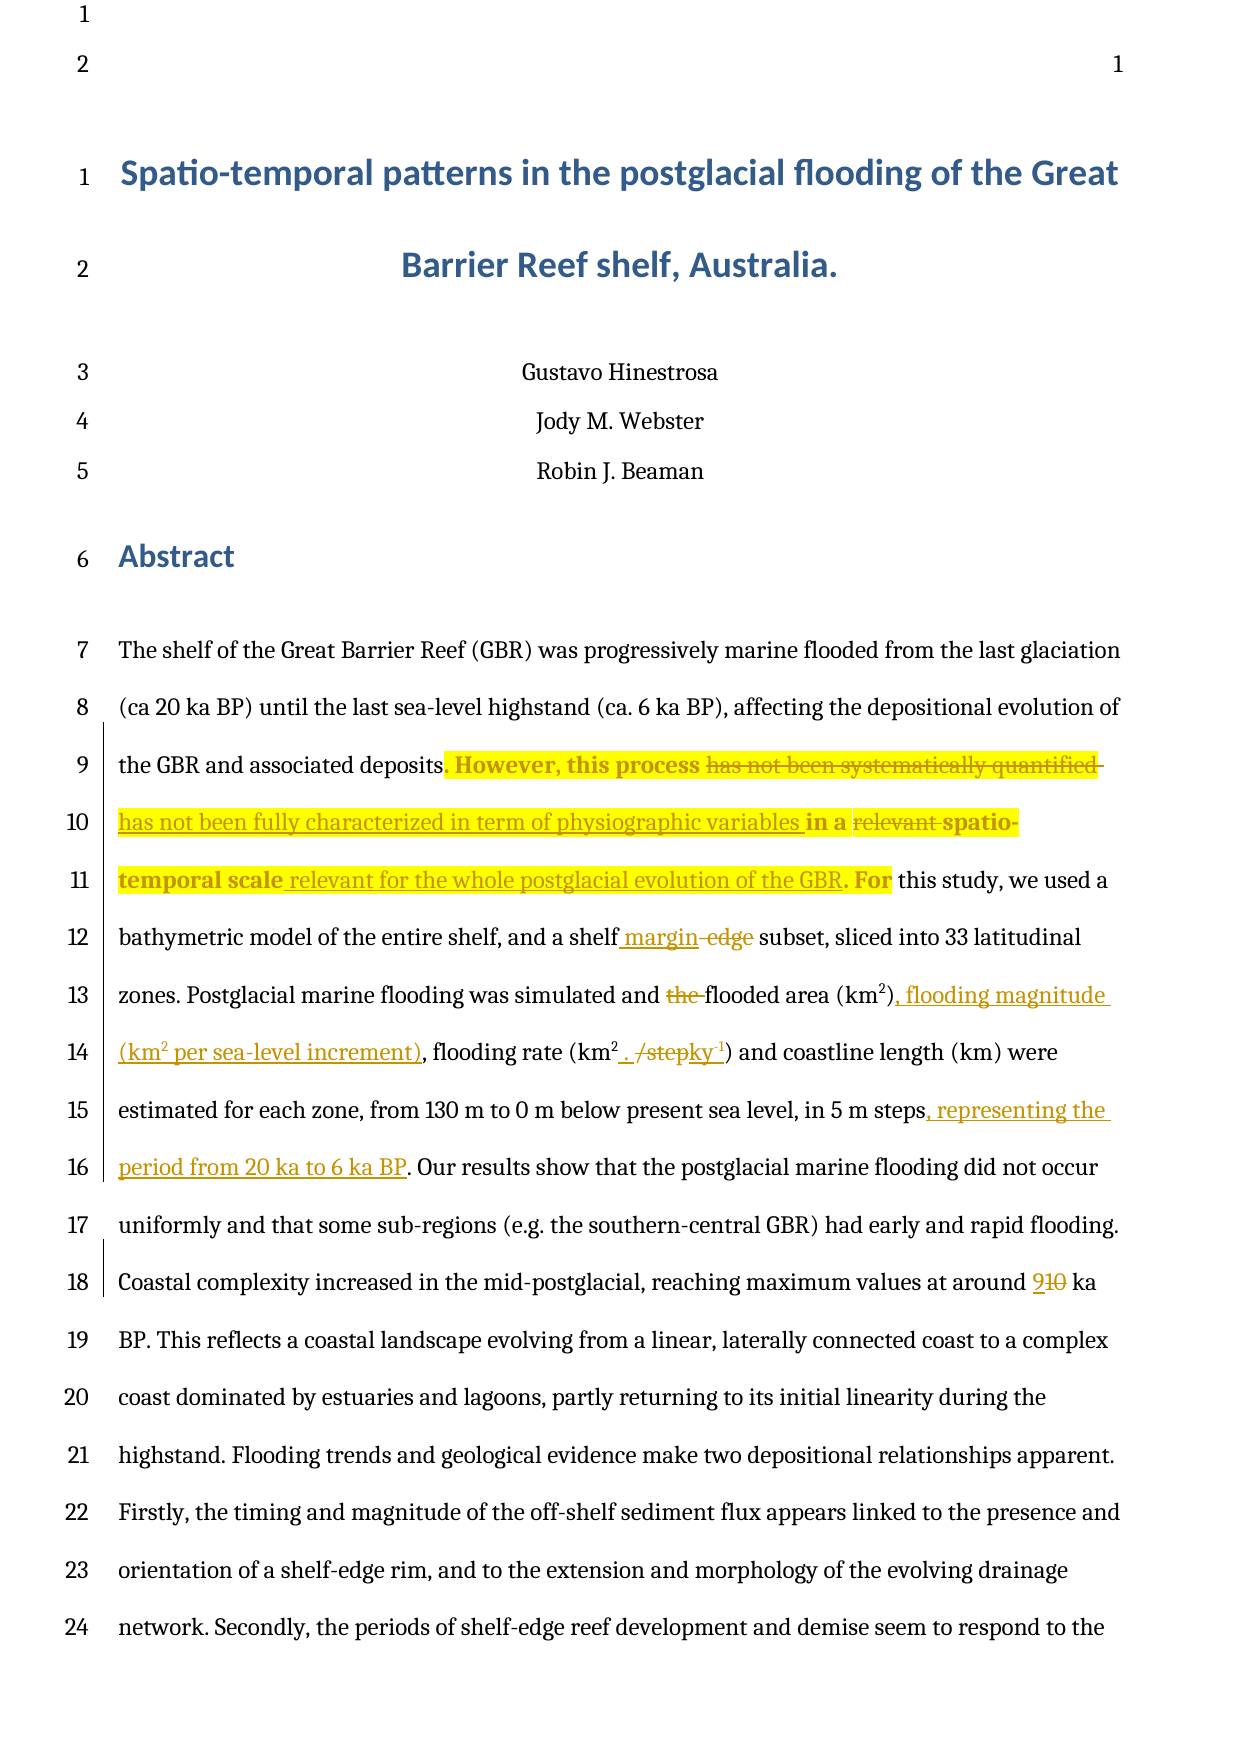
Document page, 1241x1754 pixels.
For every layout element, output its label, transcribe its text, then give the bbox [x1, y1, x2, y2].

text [118, 636, 1122, 1642]
text Jody M. Webster [118, 407, 1122, 436]
text Robin J. Beaman [118, 457, 1122, 485]
text Gustavo Hinestrosa [118, 357, 1122, 386]
subtitle Abstract [118, 535, 1122, 576]
title Spatio-temporal patterns in the postglacial flooding of the Great Barrier Reef shelf, Australia. [118, 149, 1122, 287]
